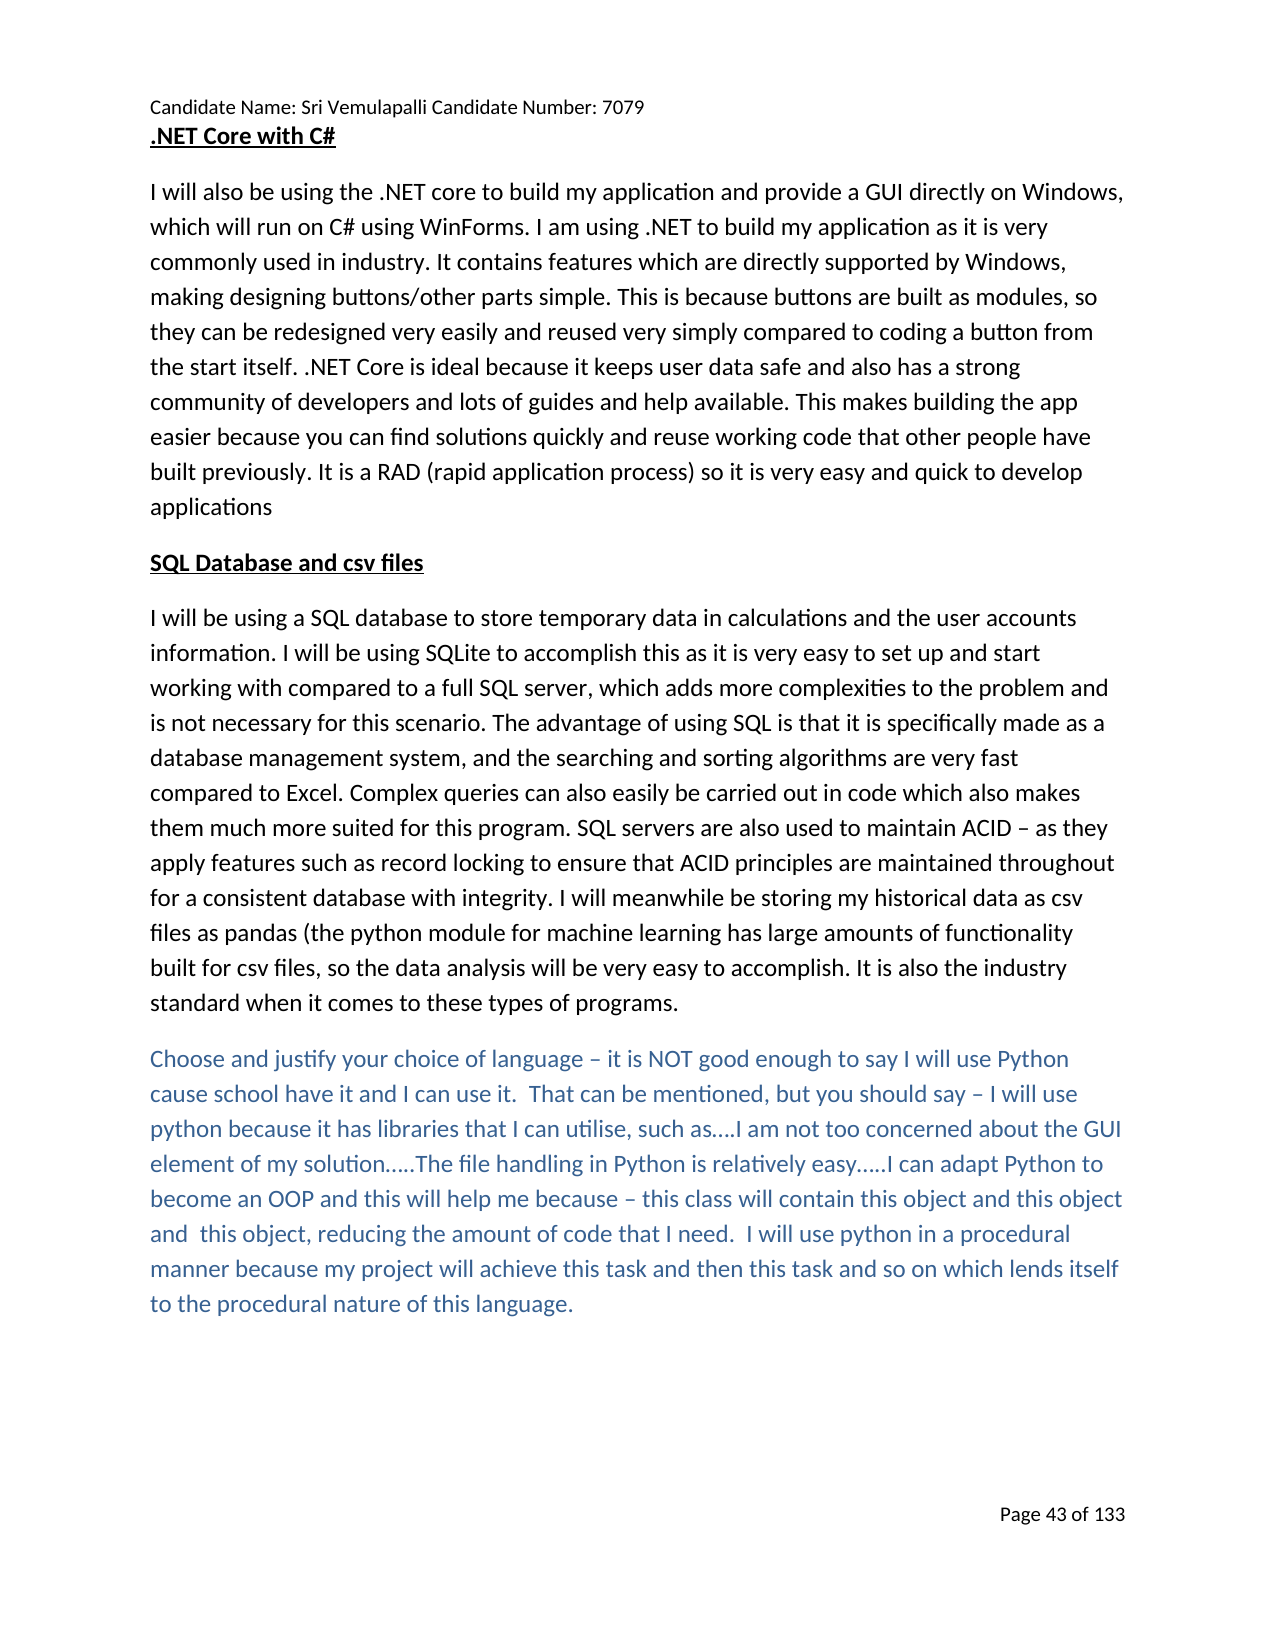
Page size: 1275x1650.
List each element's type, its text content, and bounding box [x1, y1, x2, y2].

text I will be using a SQL database to store temporary data in calculations and the user accounts information. I will be using SQLite to accomplish this as it is very easy to set up and start working with compared to a full SQL server, which adds more complexities to the problem and is not necessary for this scenario. The advantage of using SQL is that it is specifically made as a database management system, and the searching and sorting algorithms are very fast compared to Excel. Complex queries can also easily be carried out in code which also makes them much more suited for this program. SQL servers are also used to maintain ACID – as they apply features such as record locking to ensure that ACID principles are maintained throughout for a consistent database with integrity. I will meanwhile be storing my historical data as csv files as pandas (the python module for machine learning has large amounts of functionality built for csv files, so the data analysis will be very easy to accomplish. It is also the industry standard when it comes to these types of programs. [150, 602, 1125, 1018]
text Choose and justify your choice of language – it is NOT good enough to say I will use Python cause school have it and I can use it. That can be mentioned, but you should say – I will use python because it has libraries that I can utilise, such as….I am not too concerned about the GUI element of my solution…..The file handling in Python is relatively easy…..I can adapt Python to become an OOP and this will help me because – this class will contain this object and this object and this object, reducing the amount of code that I need. I will use python in a procedural manner because my project will achieve this task and then this task and so on which lends itself to the procedural nature of this language. [150, 1043, 1125, 1319]
text I will also be using the .NET core to build my application and provide a GUI directly on Windows, which will run on C# using WinForms. I am using .NET to build my application as it is very commonly used in industry. It contains features which are directly supported by Windows, making designing buttons/other parts simple. This is because buttons are built as modules, so they can be redesigned very easily and reused very simply compared to coding a button from the start itself. .NET Core is ideal because it keeps user data safe and also has a strong community of developers and lots of guides and help available. This makes building the app easier because you can find solutions quickly and reuse working code that other people have built previously. It is a RAD (rapid application process) so it is very easy and quick to develop applications [150, 176, 1125, 521]
text SQL Database and csv files [150, 547, 1125, 577]
text .NET Core with C# [150, 120, 1125, 151]
